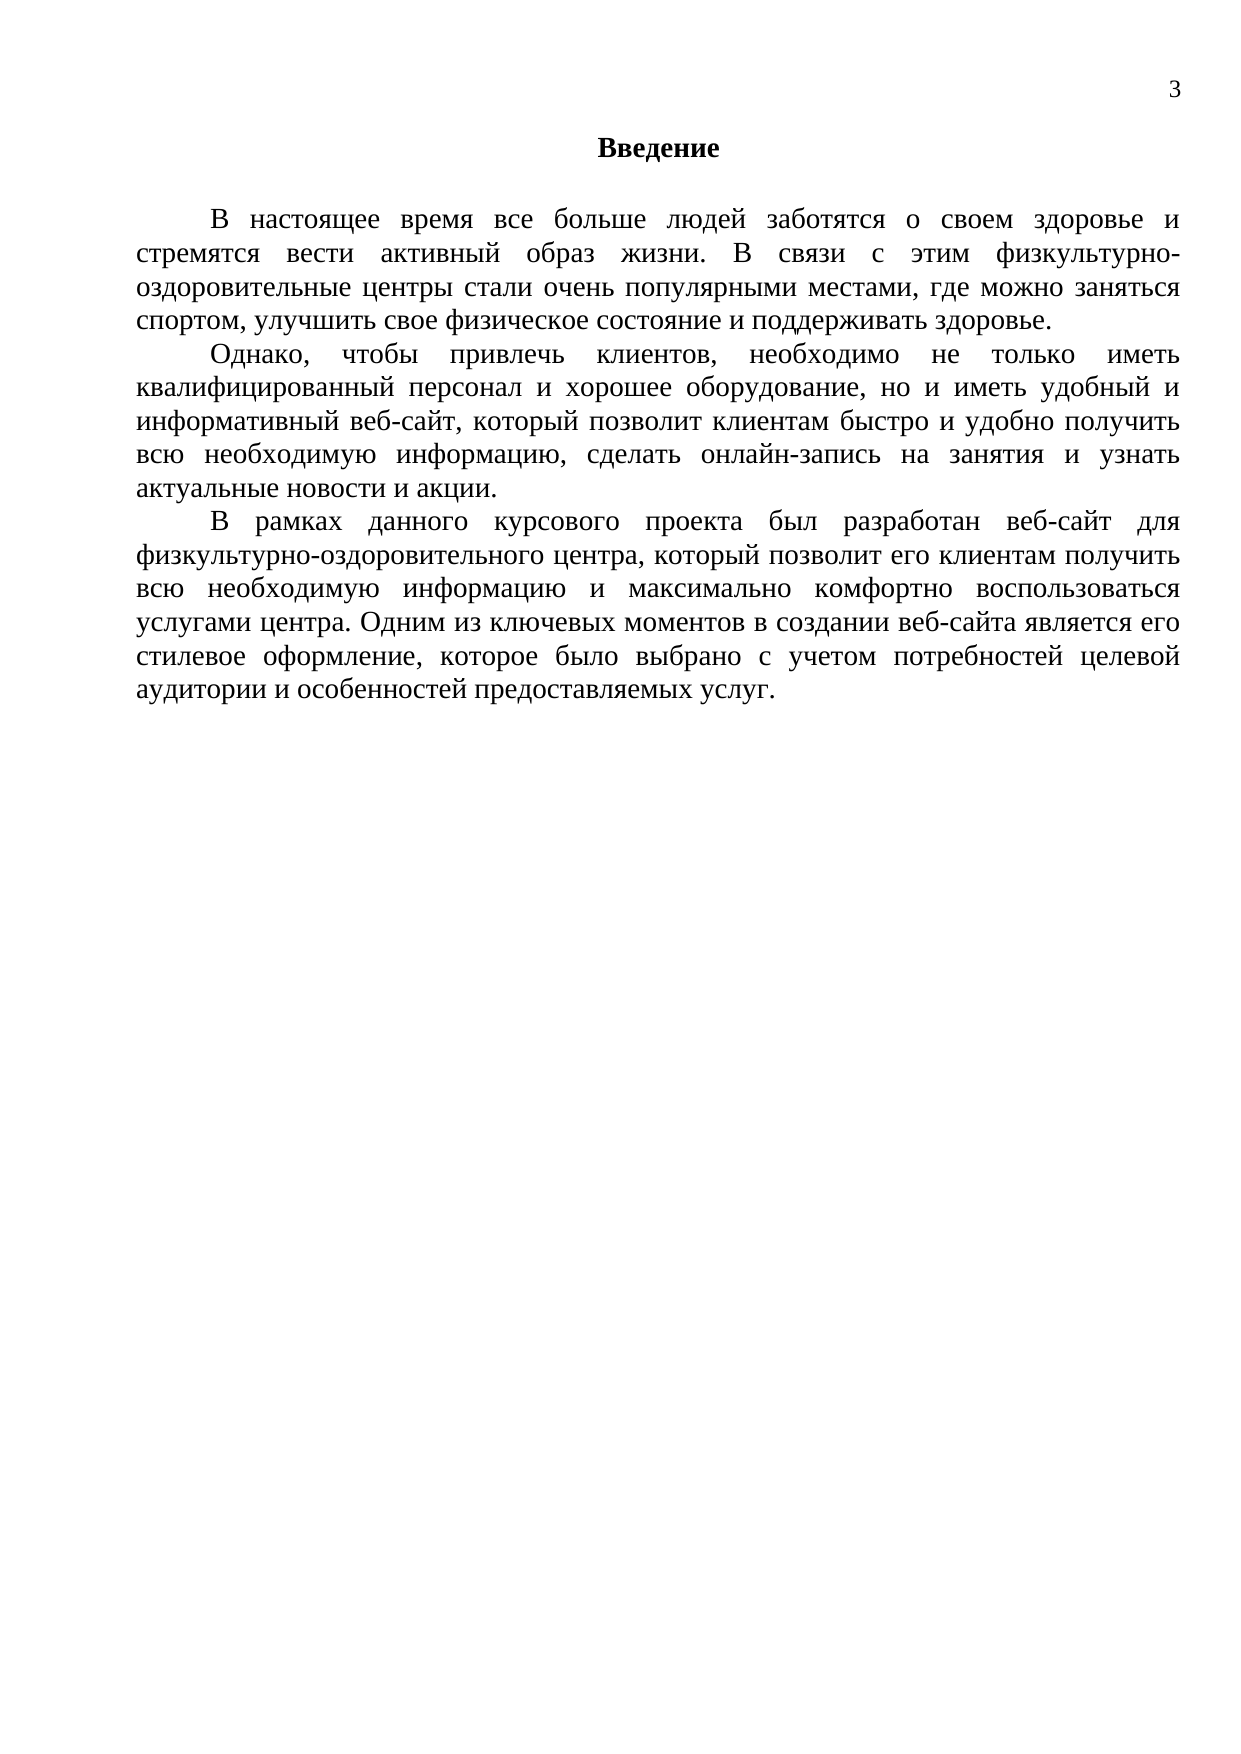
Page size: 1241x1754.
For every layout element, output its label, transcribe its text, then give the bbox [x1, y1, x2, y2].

text Однако, чтобы привлечь клиентов, необходимо не только иметь квалифицированный персонал и хорошее оборудование, но и иметь удобный и информативный веб-сайт, который позволит клиентам быстро и удобно получить всю необходимую информацию, сделать онлайн-запись на занятия и узнать актуальные новости и акции. [136, 336, 1181, 503]
text В настоящее время все больше людей заботятся о своем здоровье и стремятся вести активный образ жизни. В связи с этим физкультурно-оздоровительные центры стали очень популярными местами, где можно заняться спортом, улучшить свое физическое состояние и поддерживать здоровье. [136, 202, 1181, 336]
text В рамках данного курсового проекта был разработан веб-сайт для физкультурно-оздоровительного центра, который позволит его клиентам получить всю необходимую информацию и максимально комфортно воспользоваться услугами центра. Одним из ключевых моментов в создании веб-сайта является его стилевое оформление, которое было выбрано с учетом потребностей целевой аудитории и особенностей предоставляемых услуг. [136, 503, 1181, 705]
subtitle Введение [136, 131, 1181, 164]
